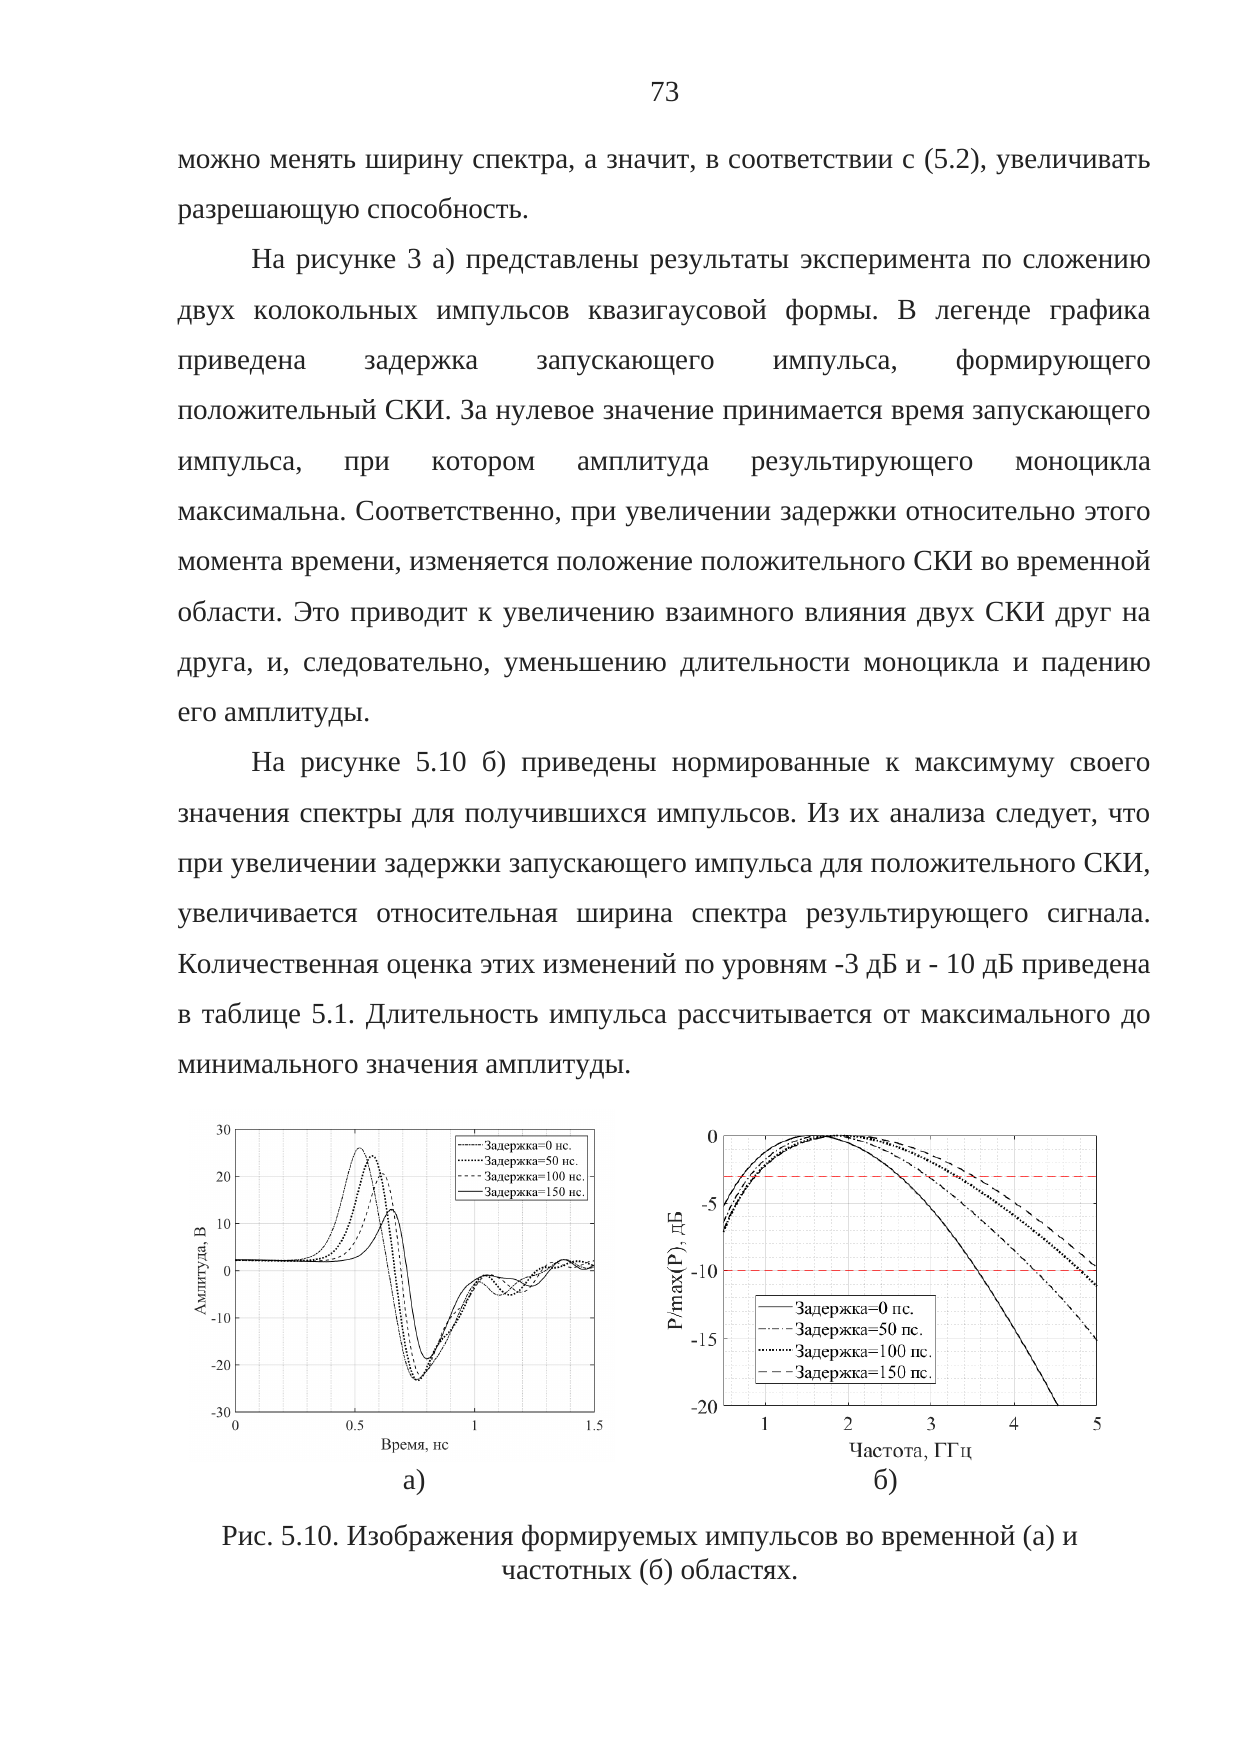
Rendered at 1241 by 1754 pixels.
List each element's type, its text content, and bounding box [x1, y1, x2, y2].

text На рисунке 3 а) представлены результаты эксперимента по сложению двух колокольных импульсов квазигаусовой формы. В легенде графика приведена задержка запускающего импульса, формирующего положительный СКИ. За нулевое значение принимается время запускающего импульса, при котором амплитуда результирующего моноцикла максимальна. Соответственно, при увеличении задержки относительно этого момента времени, изменяется положение положительного СКИ во временной области. Это приводит к увеличению взаимного влияния двух СКИ друг на друга, и, следовательно, уменьшению длительности моноцикла и падению его амплитуды. [177, 241, 1152, 728]
picture [188, 1109, 615, 1462]
text На рисунке 5.10 б) приведены нормированные к максимуму своего значения спектры для получившихся импульсов. Из их анализа следует, что при увеличении задержки запускающего импульса для положительного СКИ, увеличивается относительная ширина спектра результирующего сигнала. Количественная оценка этих изменений по уровням -3 дБ и - 10 дБ приведена в таблице 5.1. Длительность импульса рассчитывается от максимального до минимального значения амплитуды. [177, 744, 1152, 1080]
table_header б) [651, 1099, 1120, 1506]
table_header а) [179, 1099, 649, 1506]
picture [660, 1109, 1122, 1462]
table_cell Рис. 5.10. Изображения формируемых импульсов во временной (а) и частотных (б) областях. [179, 1508, 1120, 1629]
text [177, 141, 1152, 225]
